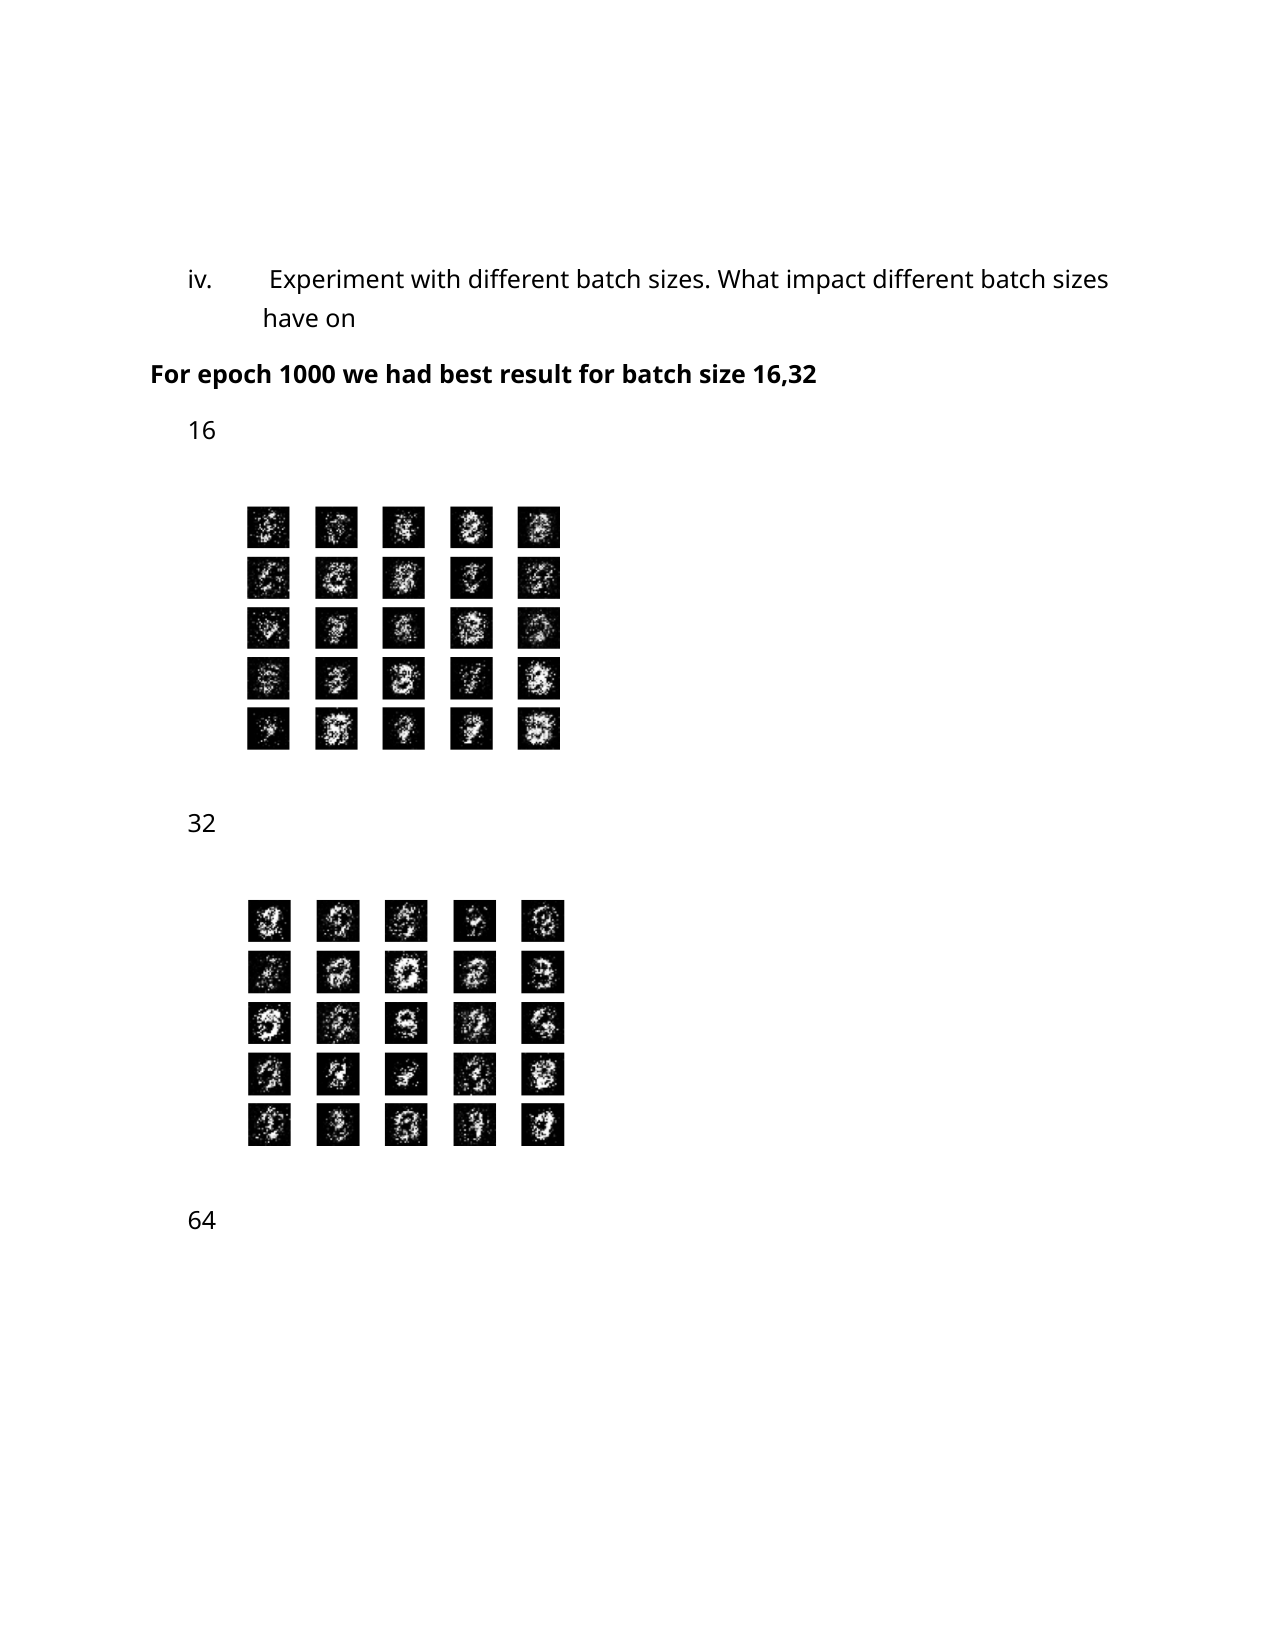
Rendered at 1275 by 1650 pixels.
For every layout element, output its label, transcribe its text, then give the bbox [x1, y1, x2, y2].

text For epoch 1000 we had best result for batch size 16,32 [150, 357, 1125, 391]
text 16 [187, 412, 1125, 447]
picture [187, 861, 614, 1181]
text 64 [187, 1202, 1125, 1236]
list Experiment with different batch sizes. What impact different batch sizes have on [187, 262, 1125, 335]
picture [187, 468, 609, 784]
text 32 [187, 806, 1125, 839]
